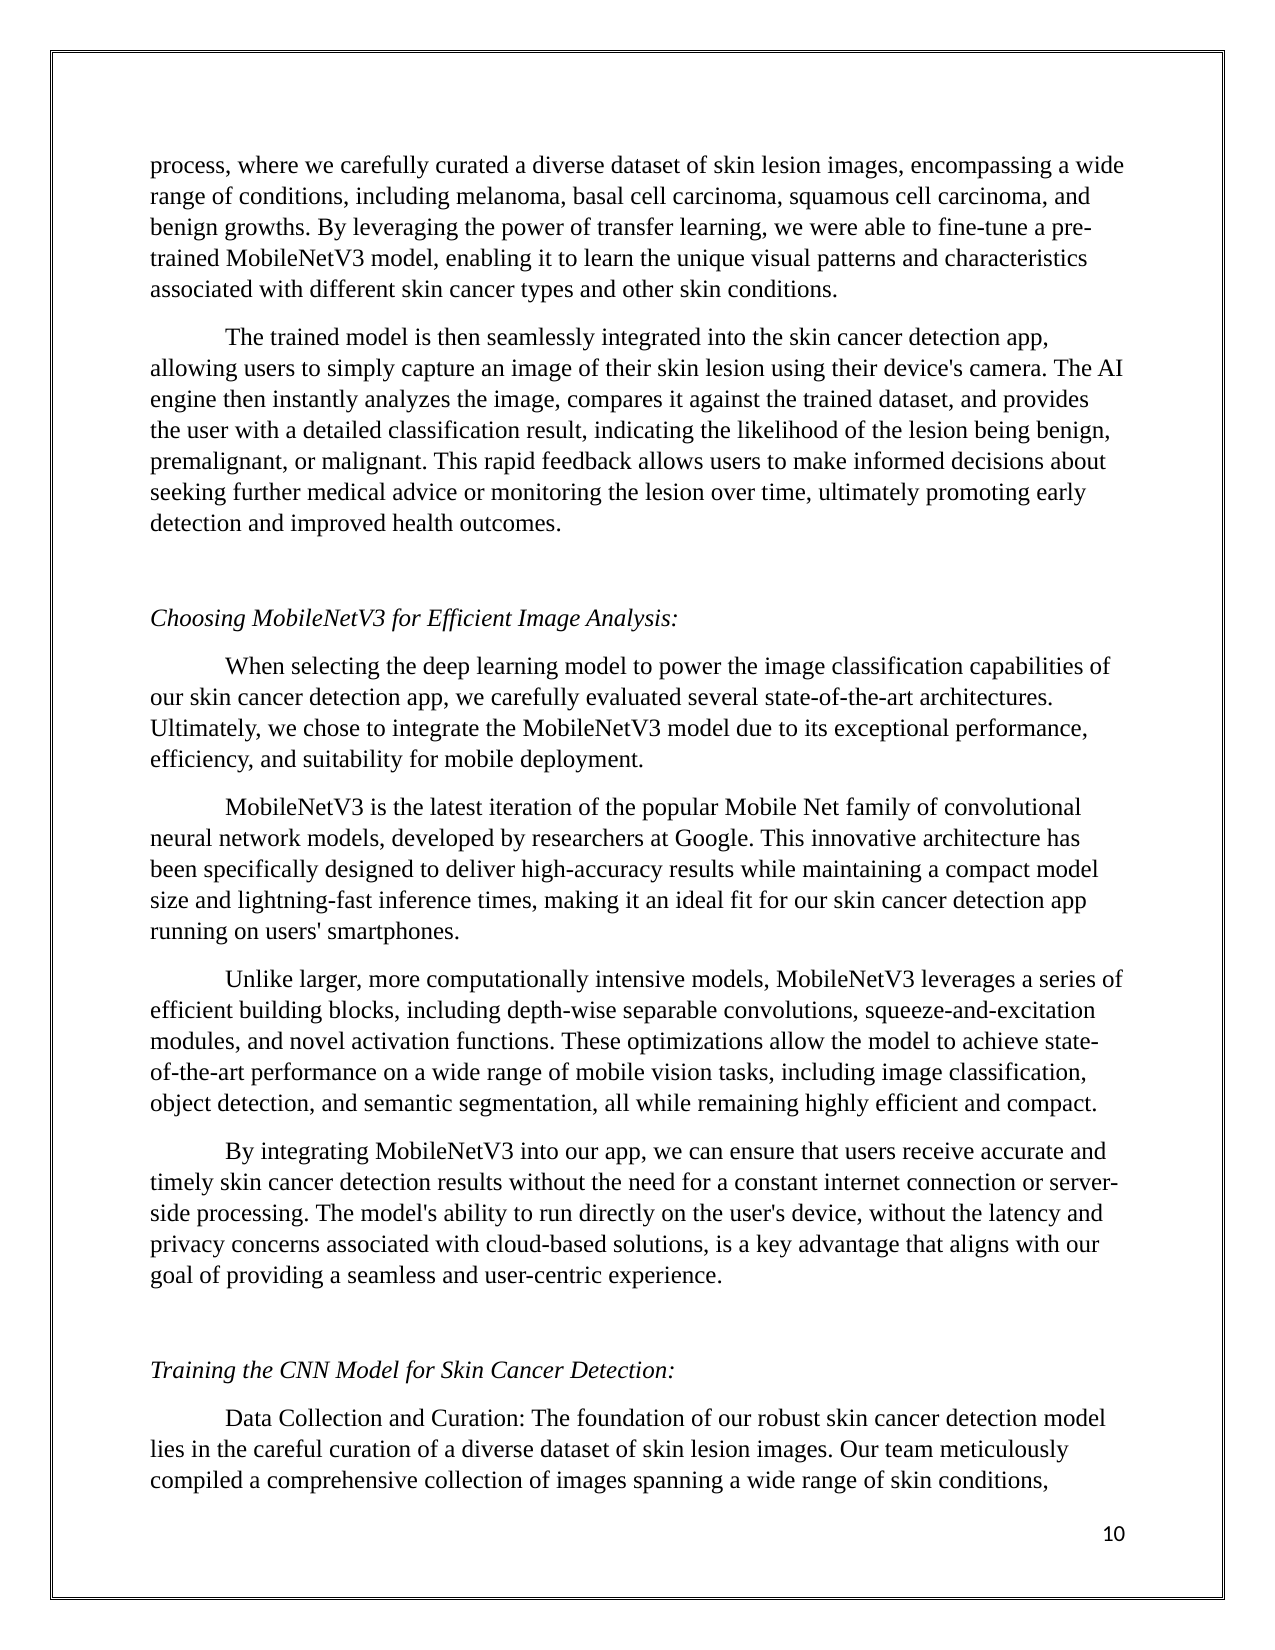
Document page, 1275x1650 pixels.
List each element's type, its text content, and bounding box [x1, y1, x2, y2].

text MobileNetV3 is the latest iteration of the popular Mobile Net family of convolutional neural network models, developed by researchers at Google. This innovative architecture has been specifically designed to deliver high-accuracy results while maintaining a compact model size and lightning-fast inference times, making it an ideal fit for our skin cancer detection app running on users' smartphones. [150, 792, 1125, 945]
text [150, 1403, 1125, 1494]
text Choosing MobileNetV3 for Efficient Image Analysis: [150, 603, 1125, 632]
text The trained model is then seamlessly integrated into the skin cancer detection app, allowing users to simply capture an image of their skin lesion using their device's camera. The AI engine then instantly analyzes the image, compares it against the trained dataset, and provides the user with a detailed classification result, indicating the likelihood of the lesion being benign, premalignant, or malignant. This rapid feedback allows users to make informed decisions about seeking further medical advice or monitoring the lesion over time, ultimately promoting early detection and improved health outcomes. [150, 322, 1125, 537]
text When selecting the deep learning model to power the image classification capabilities of our skin cancer detection app, we carefully evaluated several state-of-the-art architectures. Ultimately, we chose to integrate the MobileNetV3 model due to its exceptional performance, efficiency, and suitability for mobile deployment. [150, 651, 1125, 773]
text Unlike larger, more computationally intensive models, MobileNetV3 leverages a series of efficient building blocks, including depth-wise separable convolutions, squeeze-and-excitation modules, and novel activation functions. These optimizations allow the model to achieve state-of-the-art performance on a wide range of mobile vision tasks, including image classification, object detection, and semantic segmentation, all while remaining highly efficient and compact. [150, 964, 1125, 1117]
text By integrating MobileNetV3 into our app, we can ensure that users receive accurate and timely skin cancer detection results without the need for a constant internet connection or server-side processing. The model's ability to run directly on the user's device, without the latency and privacy concerns associated with cloud-based solutions, is a key advantage that aligns with our goal of providing a seamless and user-centric experience. [150, 1136, 1125, 1289]
text Training the CNN Model for Skin Cancer Detection: [150, 1355, 1125, 1384]
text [150, 150, 1125, 303]
